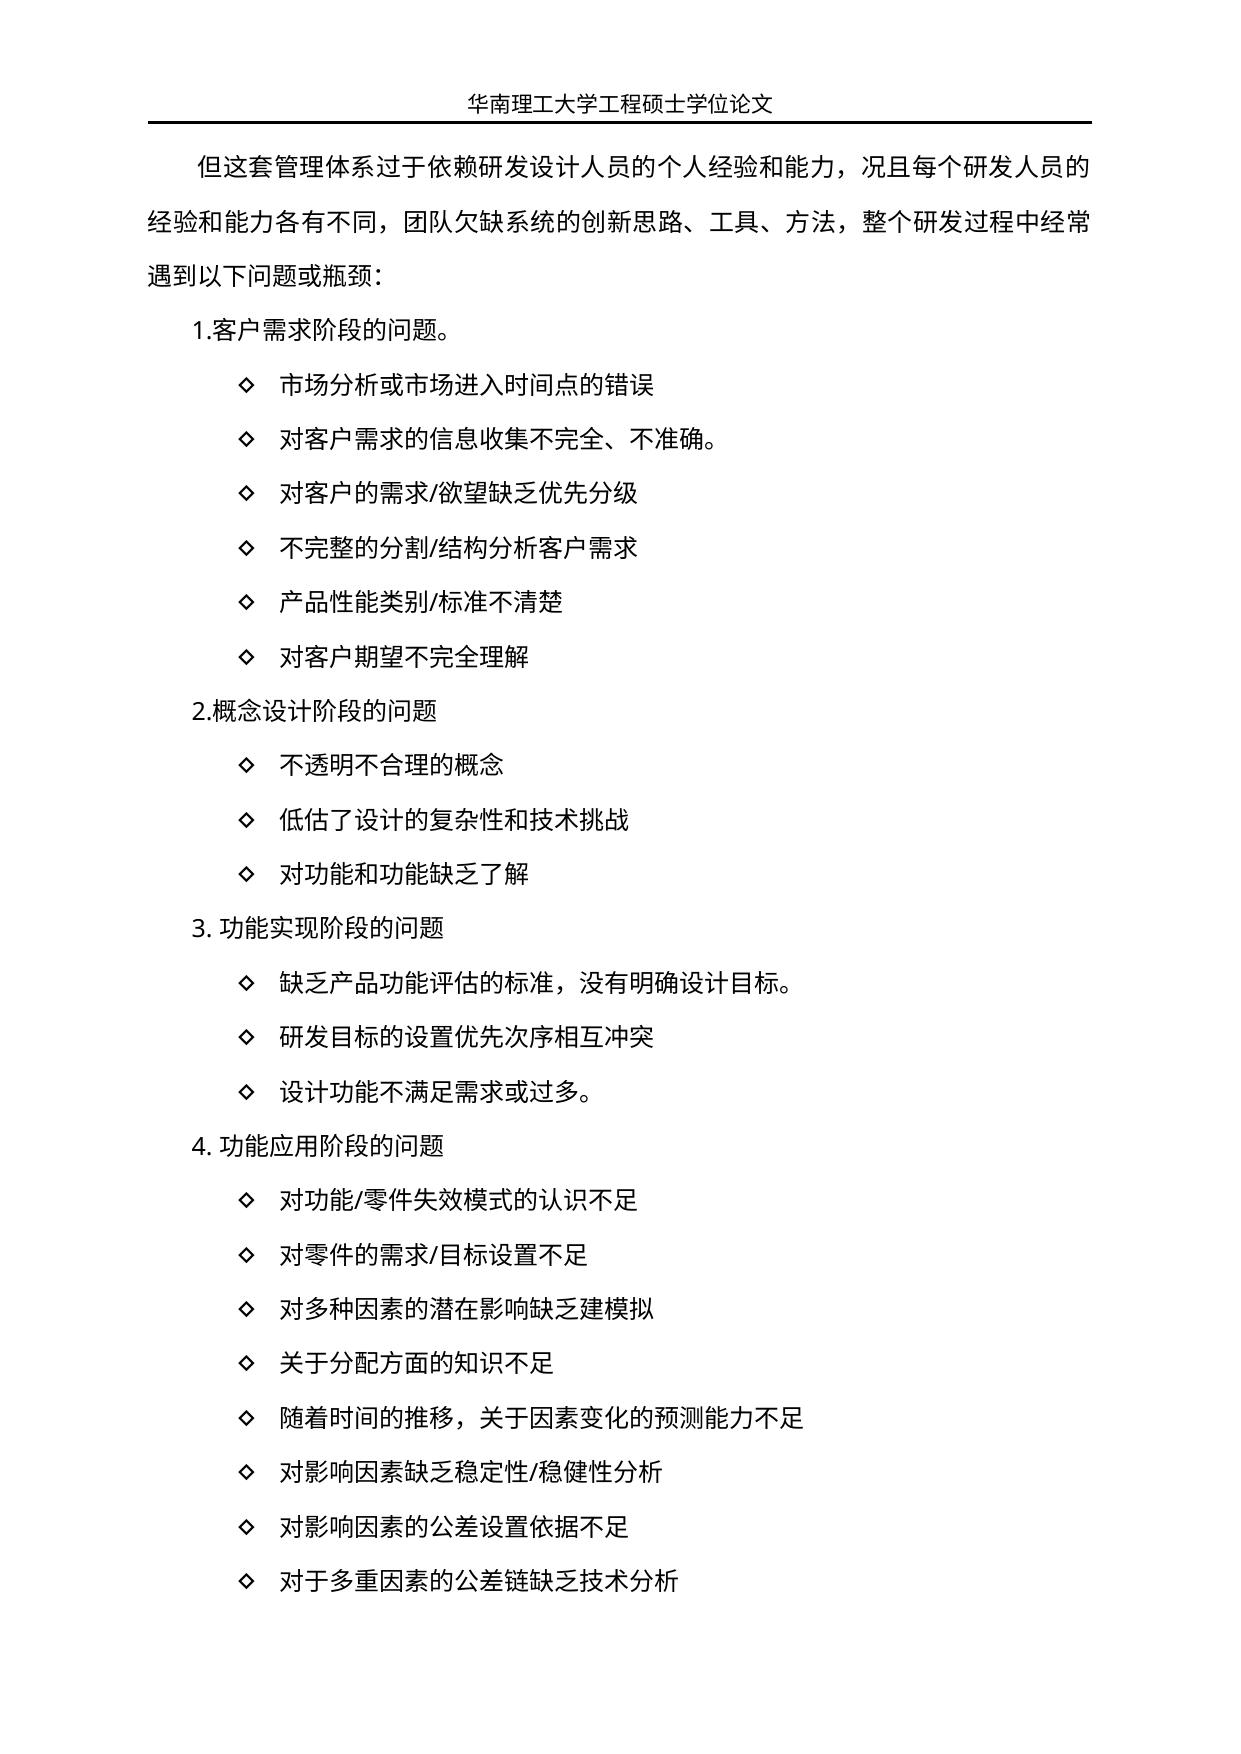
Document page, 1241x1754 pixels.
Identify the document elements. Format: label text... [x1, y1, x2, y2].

list 不完整的分割/结构分析客户需求 [235, 528, 1092, 564]
list 产品性能类别/标准不清楚 [235, 583, 1092, 619]
list 设计功能不满足需求或过多。 [235, 1072, 1092, 1108]
text 但这套管理体系过于依赖研发设计人员的个人经验和能力，况且每个研发人员的经验和能力各有不同，团队欠缺系统的创新思路、工具、方法，整个研发过程中经常遇到以下问题或瓶颈： [148, 148, 1092, 293]
list 对影响因素缺乏稳定性/稳健性分析 [235, 1453, 1092, 1489]
list 不透明不合理的概念 [235, 746, 1092, 782]
text 4. 功能应用阶段的问题 [148, 1126, 1092, 1163]
list 对于多重因素的公差链缺乏技术分析 [235, 1561, 1092, 1598]
list 对客户需求的信息收集不完全、不准确。 [235, 419, 1092, 456]
text 1.客户需求阶段的问题。 [148, 311, 1092, 347]
list 对客户期望不完全理解 [235, 637, 1092, 673]
list 对零件的需求/目标设置不足 [235, 1235, 1092, 1271]
list 低估了设计的复杂性和技术挑战 [235, 800, 1092, 836]
list 市场分析或市场进入时间点的错误 [235, 365, 1092, 401]
text 2.概念设计阶段的问题 [148, 691, 1092, 728]
list 对多种因素的潜在影响缺乏建模拟 [235, 1289, 1092, 1326]
list 对功能和功能缺乏了解 [235, 854, 1092, 891]
text 3. 功能实现阶段的问题 [148, 909, 1092, 945]
list 对功能/零件失效模式的认识不足 [235, 1181, 1092, 1217]
list 对影响因素的公差设置依据不足 [235, 1507, 1092, 1543]
list 缺乏产品功能评估的标准，没有明确设计目标。 [235, 963, 1092, 999]
list 对客户的需求/欲望缺乏优先分级 [235, 474, 1092, 510]
list 关于分配方面的知识不足 [235, 1344, 1092, 1380]
list 研发目标的设置优先次序相互冲突 [235, 1018, 1092, 1054]
list 随着时间的推移，关于因素变化的预测能力不足 [235, 1398, 1092, 1434]
